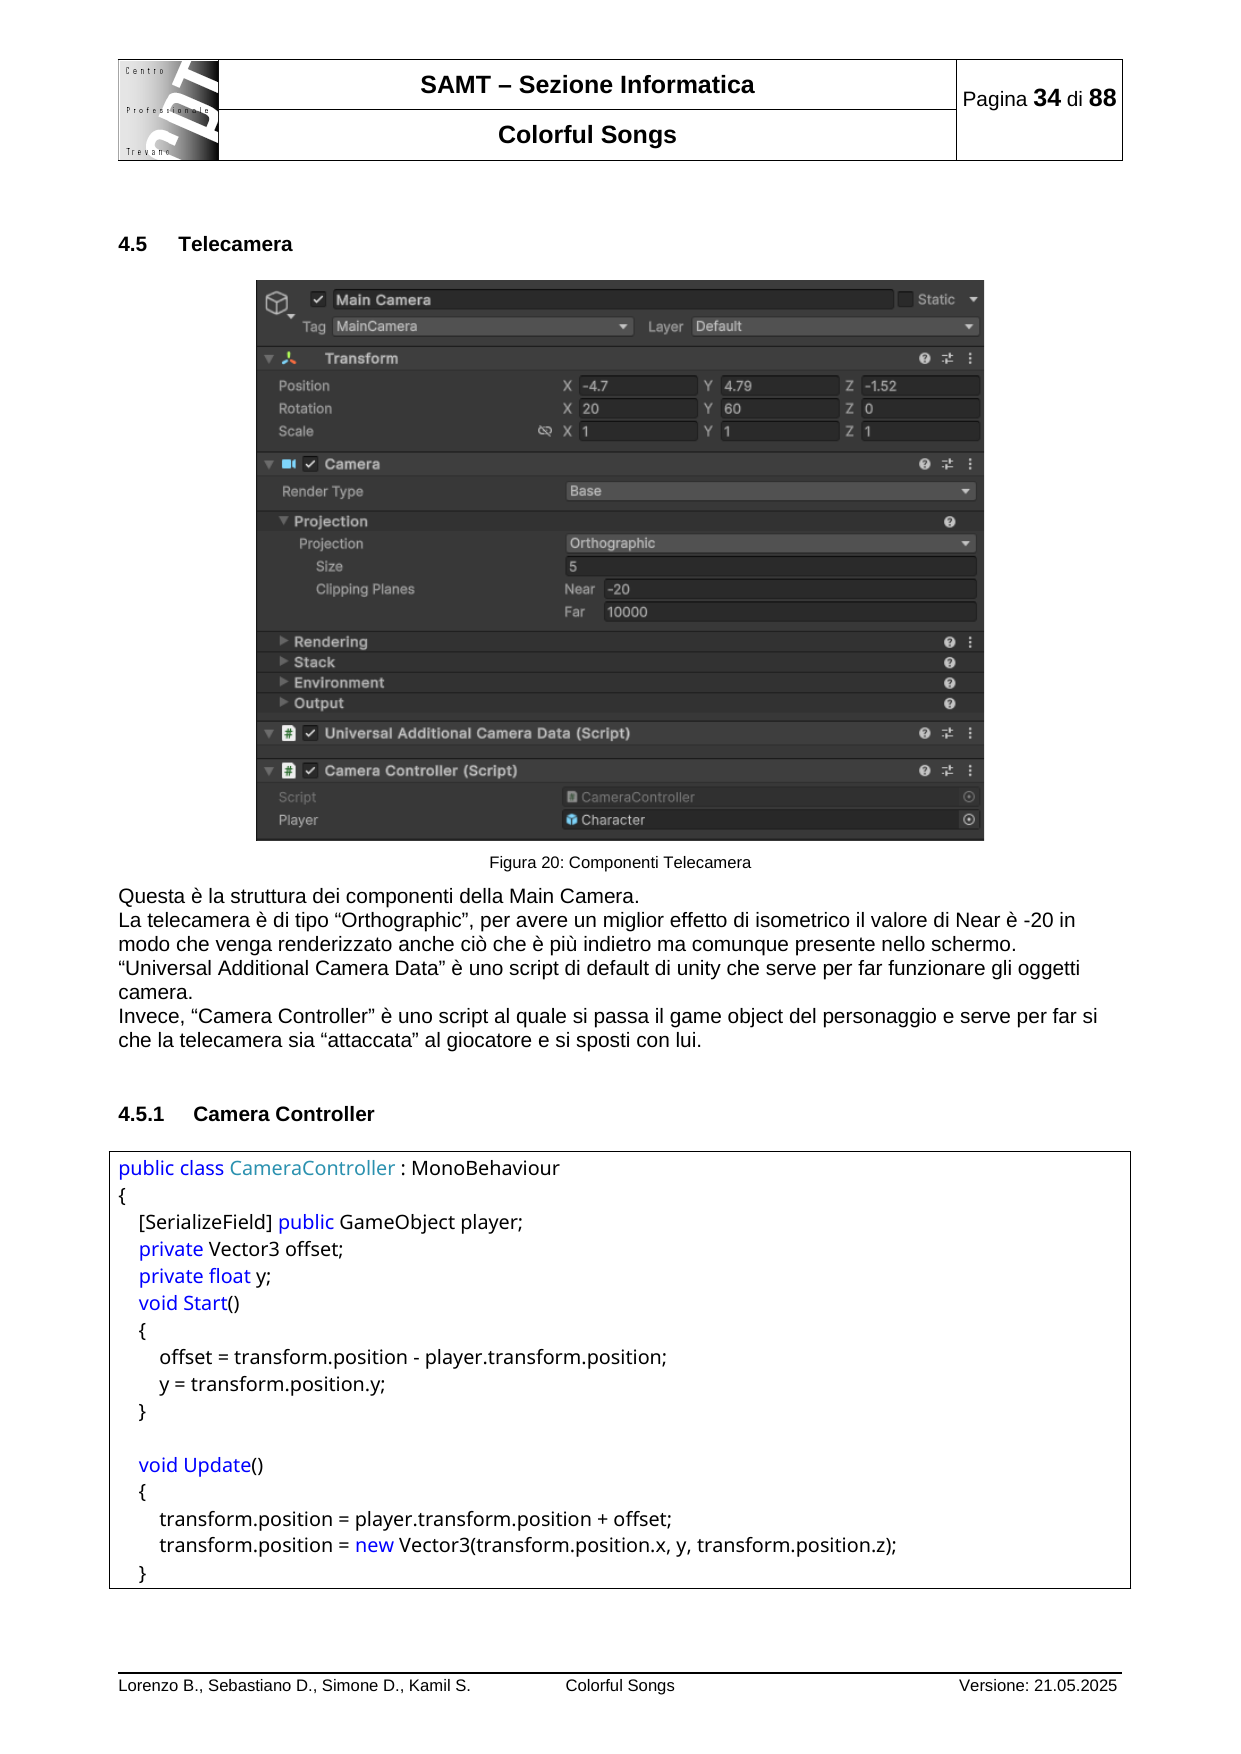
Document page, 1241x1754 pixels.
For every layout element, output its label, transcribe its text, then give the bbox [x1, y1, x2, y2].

text { [118, 1181, 1122, 1208]
text offset = transform.position - player.transform.position; [118, 1343, 1122, 1370]
text “Universal Additional Camera Data” è uno script di default di unity che serve per far funzionare gli oggetti camera. [118, 956, 1122, 1004]
picture [256, 280, 985, 841]
text y = transform.position.y; [118, 1370, 1122, 1397]
text Invece, “Camera Controller” è uno script al quale si passa il game object del personaggio e serve per far si che la telecamera sia “attaccata” al giocatore e si sposti con lui. [118, 1004, 1122, 1052]
picture [118, 60, 219, 160]
text { [118, 1316, 1122, 1343]
text } [110, 1556, 1130, 1588]
text Questa è la struttura dei componenti della Main Camera. [118, 884, 1122, 908]
subtitle Camera Controller [118, 1102, 1122, 1126]
text void Update() [118, 1451, 1122, 1478]
text } [118, 1397, 1122, 1424]
text transform.position = new Vector3(transform.position.x, y, transform.position.z); [118, 1532, 1122, 1556]
text private float y; [118, 1262, 1122, 1289]
text [SerializeField] public GameObject player; [118, 1208, 1122, 1235]
text void Start() [118, 1289, 1122, 1316]
text private Vector3 offset; [118, 1235, 1122, 1262]
text public class CameraController : MonoBehaviour [110, 1152, 1130, 1181]
subtitle Telecamera [118, 232, 1122, 256]
text transform.position = player.transform.position + offset; [118, 1505, 1122, 1532]
text La telecamera è di tipo “Orthographic”, per avere un miglior effetto di isometrico il valore di Near è -20 in modo che venga renderizzato anche ciò che è più indietro ma comunque presente nello schermo. [118, 908, 1122, 956]
text { [118, 1478, 1122, 1505]
